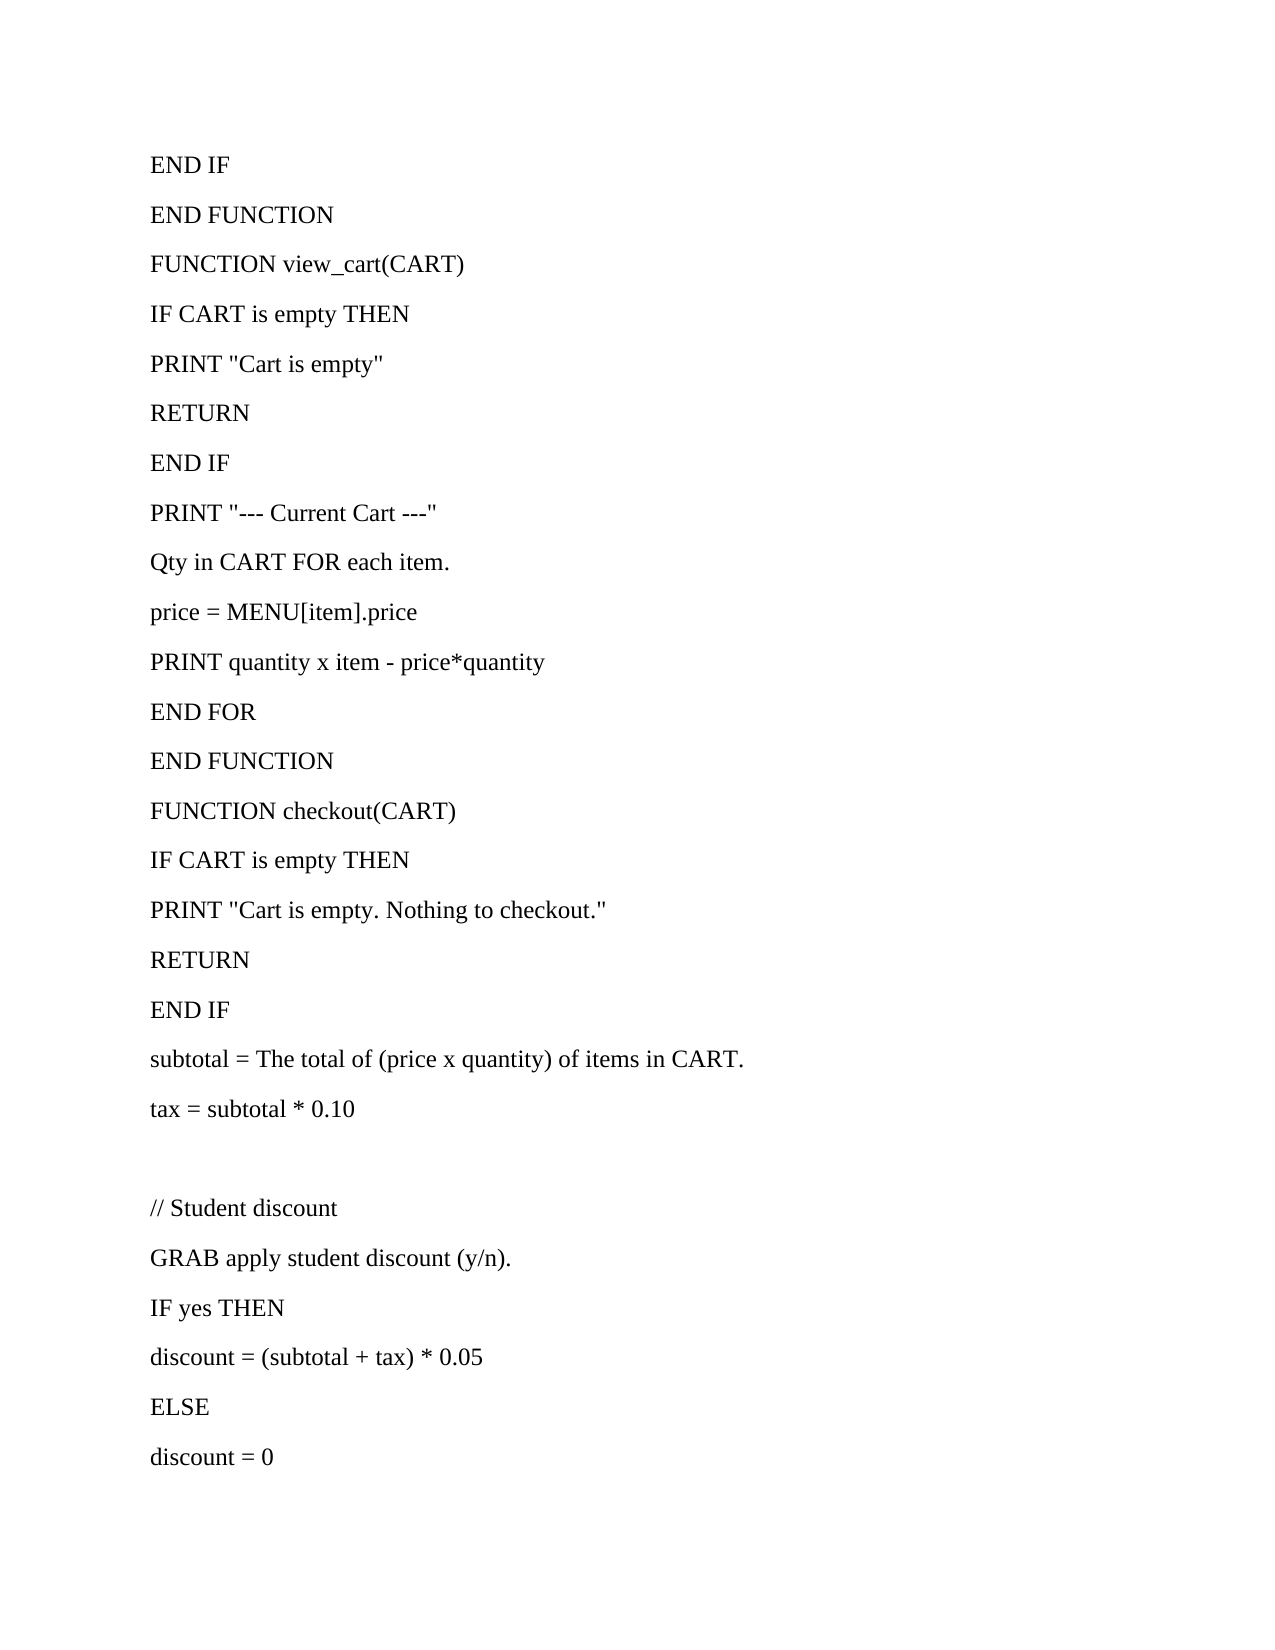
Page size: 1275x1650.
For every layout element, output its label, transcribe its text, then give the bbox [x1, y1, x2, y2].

subtitle PRINT "Cart is empty. Nothing to checkout." [150, 895, 1125, 924]
subtitle // Student discount [150, 1193, 1125, 1222]
subtitle ELSE [150, 1392, 1125, 1421]
subtitle END IF [150, 150, 1125, 179]
subtitle PRINT "--- Current Cart ---" [150, 498, 1125, 527]
subtitle RETURN [150, 398, 1125, 427]
subtitle GRAB apply student discount (y/n). [150, 1243, 1125, 1272]
subtitle tax = subtotal * 0.10 [150, 1094, 1125, 1123]
subtitle Qty in CART FOR each item. [150, 547, 1125, 576]
subtitle END FUNCTION [150, 746, 1125, 775]
subtitle END IF [150, 995, 1125, 1023]
subtitle IF CART is empty THEN [150, 846, 1125, 874]
subtitle END FUNCTION [150, 200, 1125, 228]
subtitle END IF [150, 448, 1125, 477]
subtitle subtotal = The total of (price x quantity) of items in CART. [150, 1044, 1125, 1073]
subtitle PRINT quantity x item - price*quantity [150, 647, 1125, 676]
subtitle discount = (subtotal + tax) * 0.05 [150, 1342, 1125, 1371]
subtitle IF CART is empty THEN [150, 299, 1125, 328]
subtitle END FOR [150, 697, 1125, 725]
subtitle discount = 0 [150, 1442, 1125, 1471]
subtitle PRINT "Cart is empty" [150, 349, 1125, 377]
subtitle price = MENU[item].price [150, 597, 1125, 626]
subtitle RETURN [150, 945, 1125, 974]
subtitle FUNCTION checkout(CART) [150, 796, 1125, 825]
subtitle IF yes THEN [150, 1293, 1125, 1322]
subtitle FUNCTION view_cart(CART) [150, 249, 1125, 278]
